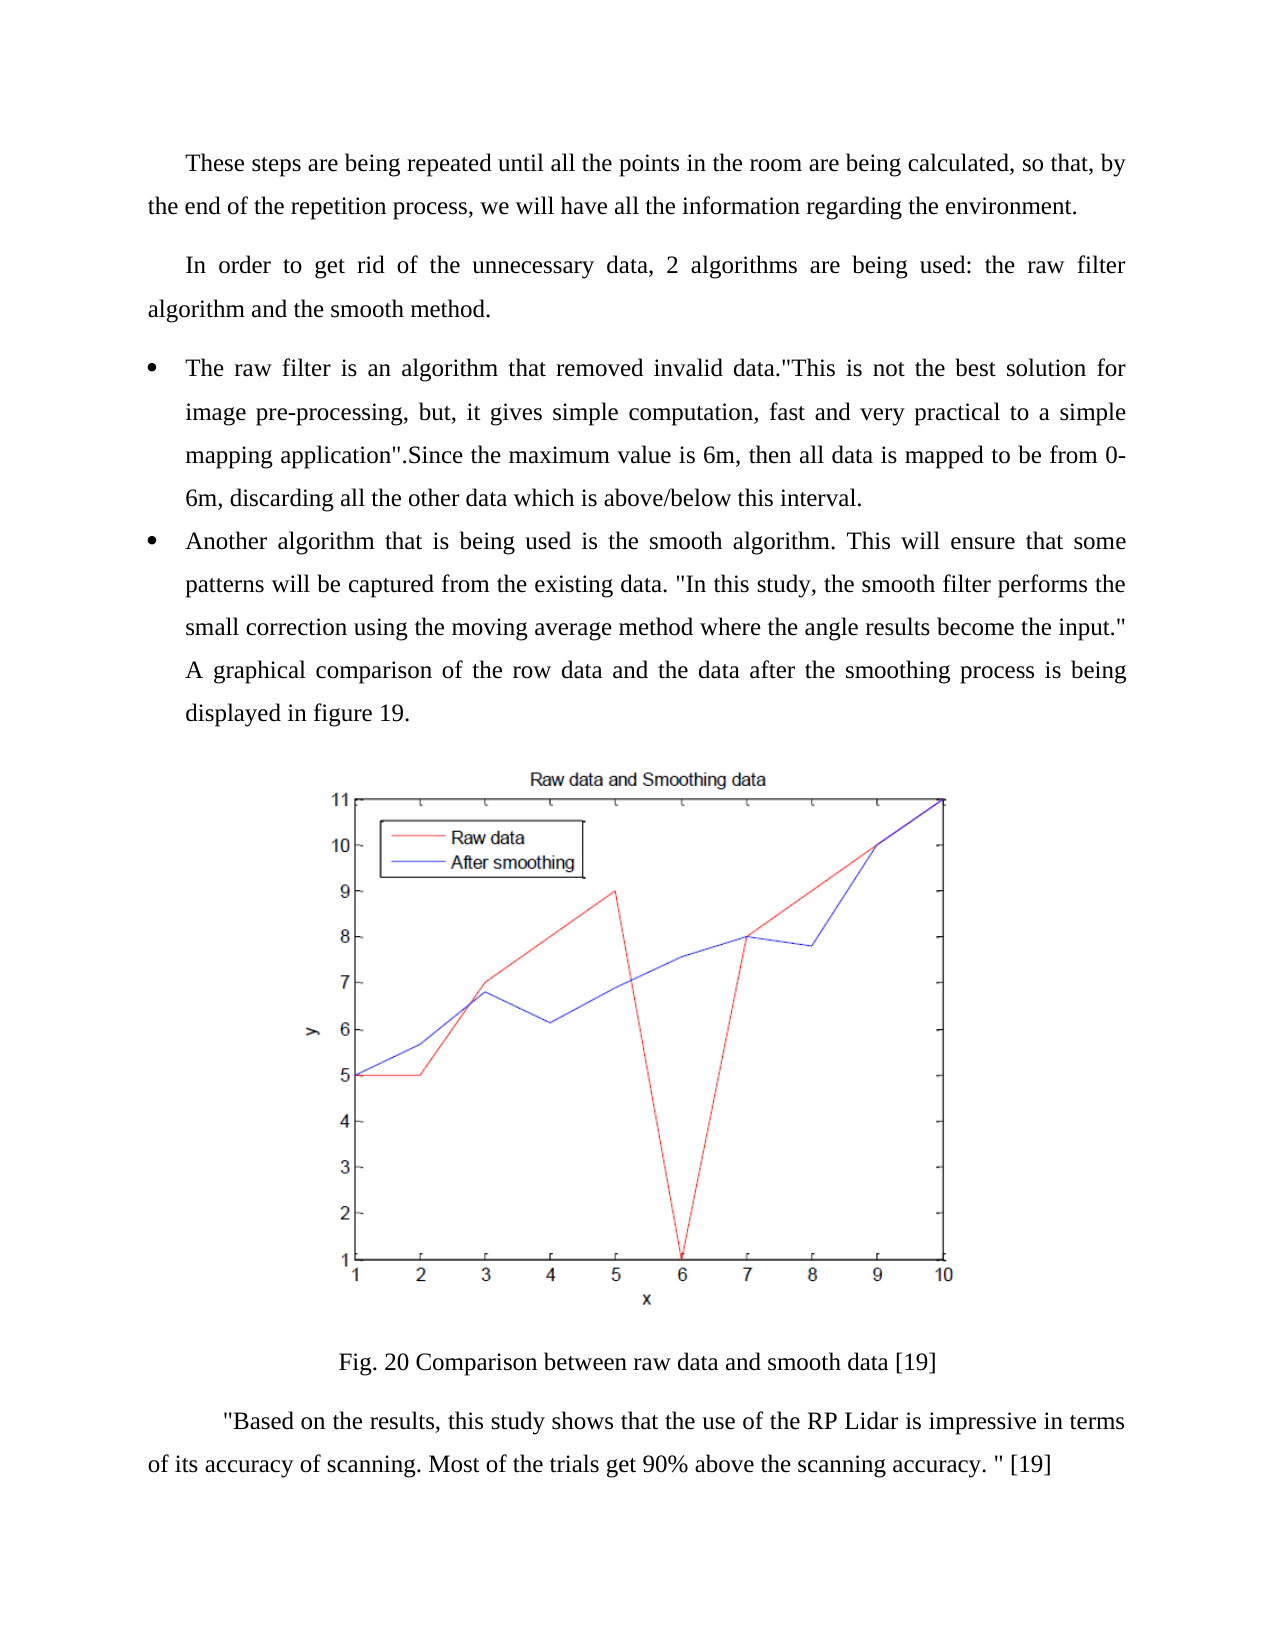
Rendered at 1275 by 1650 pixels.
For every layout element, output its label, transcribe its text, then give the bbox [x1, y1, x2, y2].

text Fig. 20 Comparison between raw data and smooth data [19] [148, 1347, 1127, 1375]
list Another algorithm that is being used is the smooth algorithm. This will ensure that some patterns will be captured from the existing data. "In this study, the smooth filter performs the small correction using the moving average method where the angle results become the input." A graphical comparison of the row data and the data after the smoothing process is being displayed in figure 19. [148, 526, 1127, 727]
text These steps are being repeated until all the points in the room are being calculated, so that, by the end of the repetition process, we will have all the information regarding the environment. [148, 148, 1127, 219]
text "Based on the results, this study shows that the use of the RP Lidar is impressive in terms of its accuracy of scanning. Most of the trials get 90% above the scanning accuracy. " [19] [148, 1406, 1127, 1478]
list The raw filter is an algorithm that removed invalid data."This is not the best solution for image pre-processing, but, it gives simple computation, fast and very practical to a simple mapping application".Since the maximum value is 6m, then all data is mapped to be from 0-6m, discarding all the other data which is above/below this interval. [148, 353, 1127, 512]
text In order to get rid of the unnecessary data, 2 algorithms are being used: the raw filter algorithm and the smooth method. [148, 251, 1127, 322]
